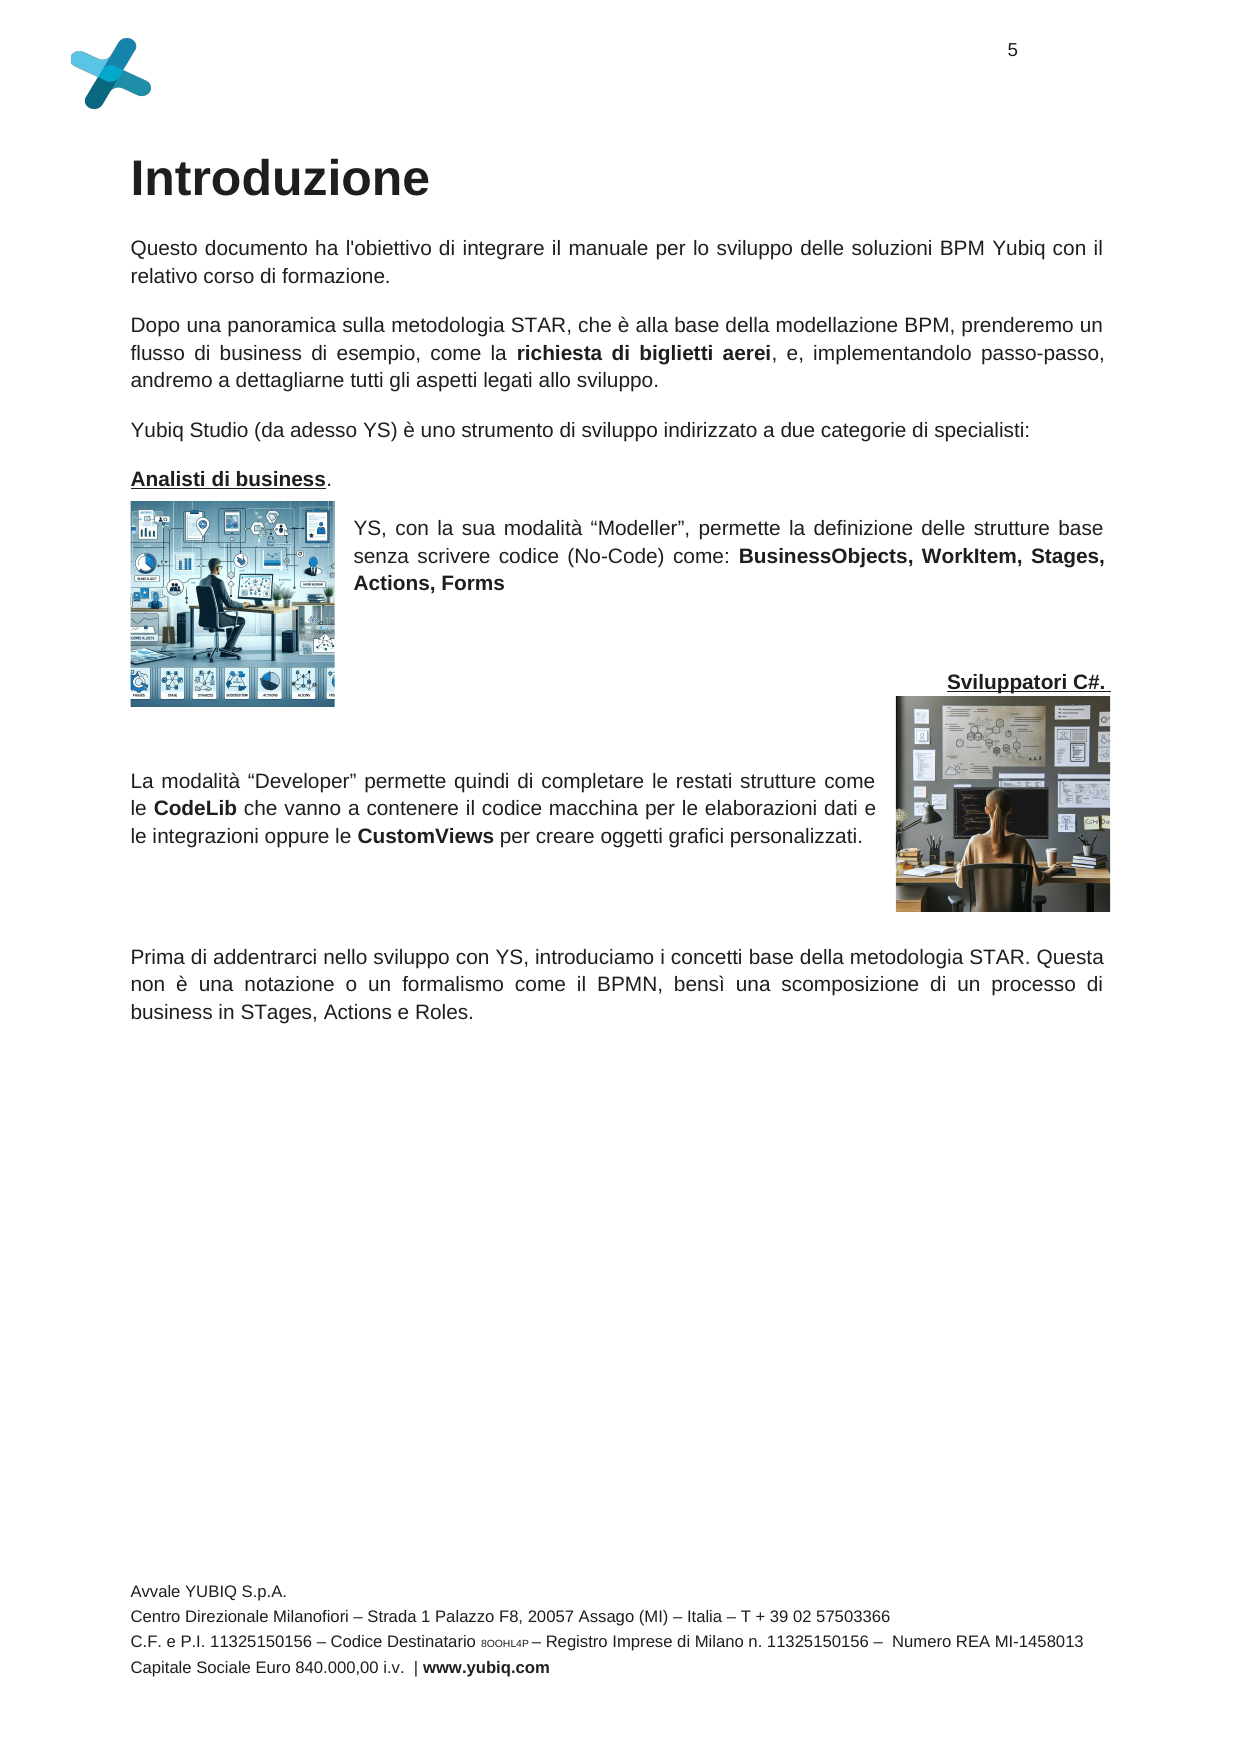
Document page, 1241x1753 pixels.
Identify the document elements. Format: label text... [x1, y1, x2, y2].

text YS, con la sua modalità “Modeller”, permette la definizione delle strutture base senza scrivere codice (No-Code) come: BusinessObjects, WorkItem, Stages, Actions, Forms [335, 516, 1105, 595]
text La modalità “Developer” permette quindi di completare le restati strutture come le CodeLib che vanno a contenere il codice macchina per le elaborazioni dati e le integrazioni oppure le CustomViews per creare oggetti grafici personalizzati. [130, 769, 895, 848]
text Yubiq Studio (da adesso YS) è uno strumento di sviluppo indirizzato a due categorie di specialisti: [130, 417, 1105, 441]
picture [130, 501, 335, 706]
subtitle Introduzione [130, 148, 1105, 206]
text Questo documento ha l'obiettivo di integrare il manuale per lo sviluppo delle soluzioni BPM Yubiq con il relativo corso di formazione. [130, 236, 1105, 288]
text Analisti di business. [130, 467, 1105, 491]
text Prima di addentrarci nello sviluppo con YS, introduciamo i concetti base della metodologia STAR. Questa non è una notazione o un formalismo come il BPMN, bensì una scomposizione di un processo di business in STages, Actions e Roles. [130, 944, 1105, 1023]
picture [70, 38, 151, 109]
text Sviluppatori C#. [335, 670, 1105, 694]
picture [895, 696, 1110, 912]
text Dopo una panoramica sulla metodologia STAR, che è alla base della modellazione BPM, prenderemo un flusso di business di esempio, come la richiesta di biglietti aerei, e, implementandolo passo-passo, andremo a dettagliarne tutti gli aspetti legati allo sviluppo. [130, 313, 1105, 392]
